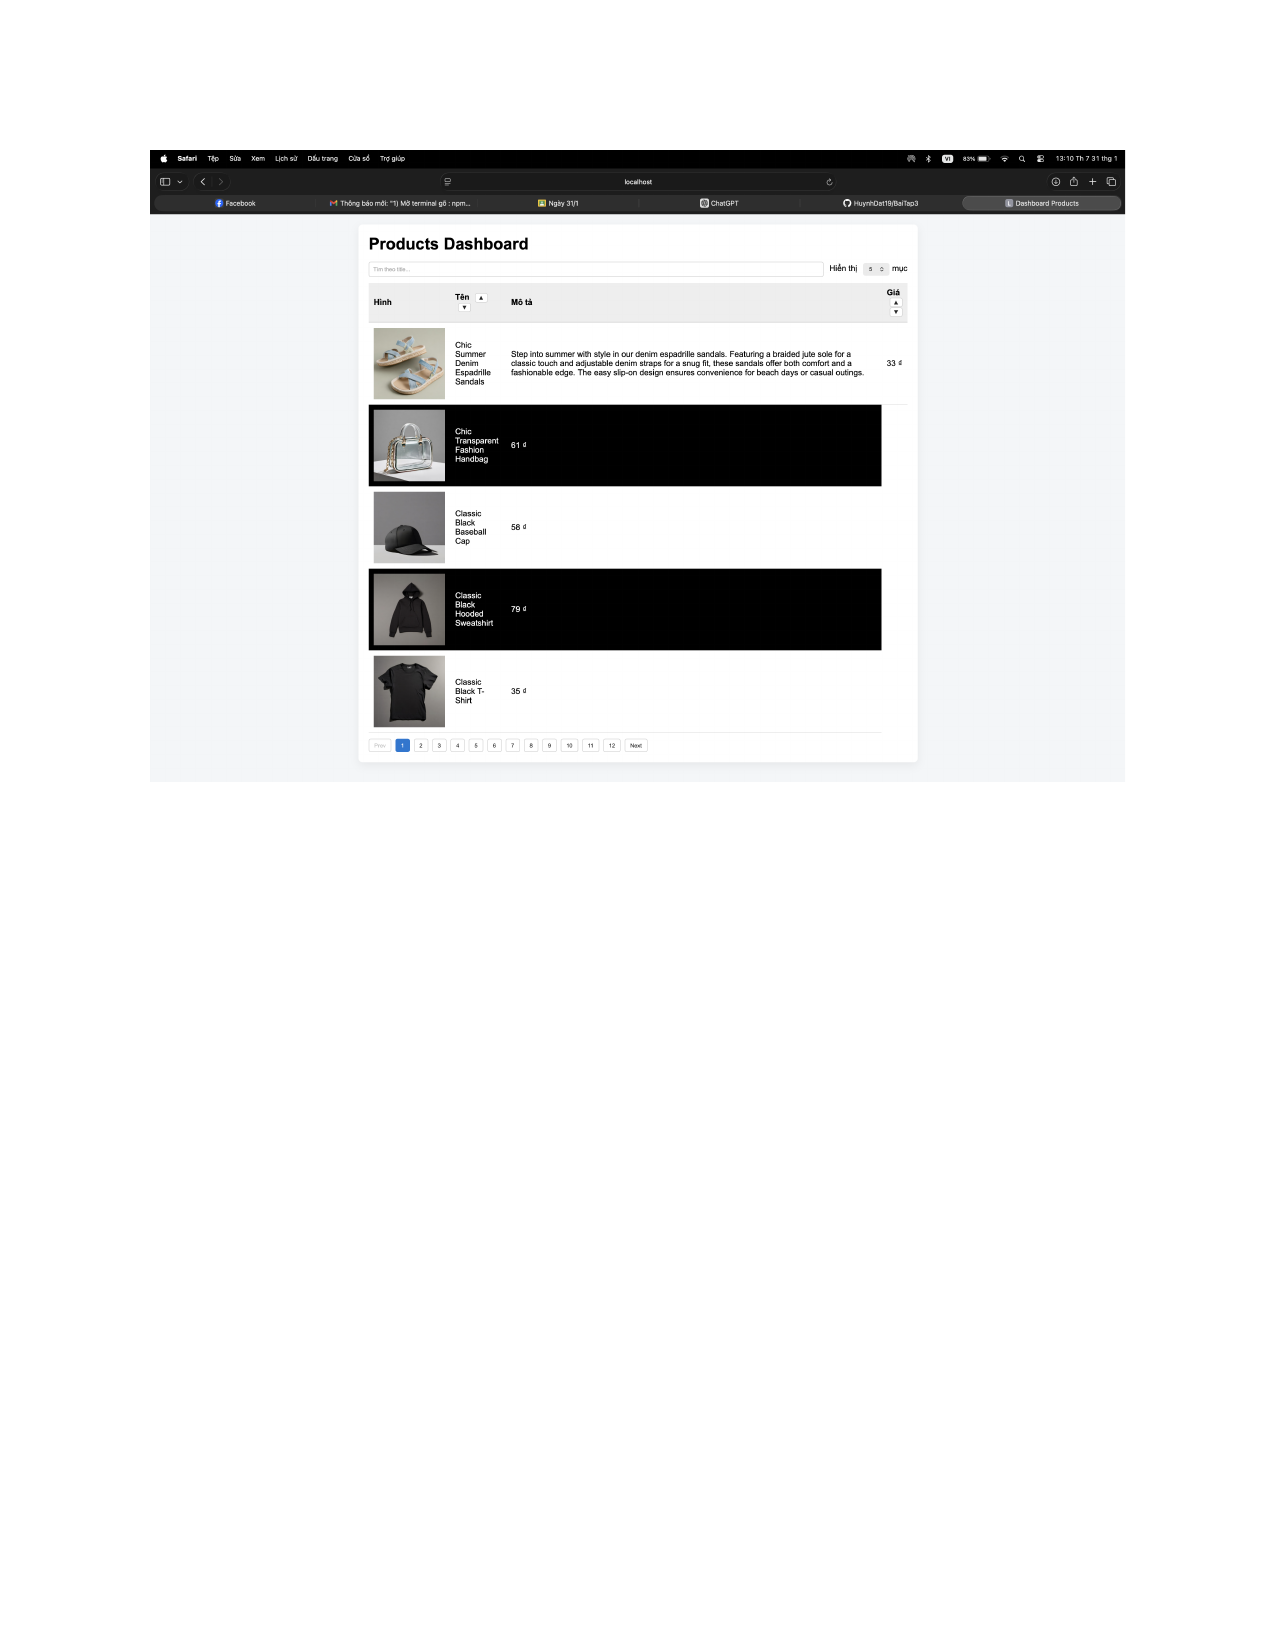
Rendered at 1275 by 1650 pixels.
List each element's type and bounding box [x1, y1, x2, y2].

picture [150, 150, 1125, 782]
